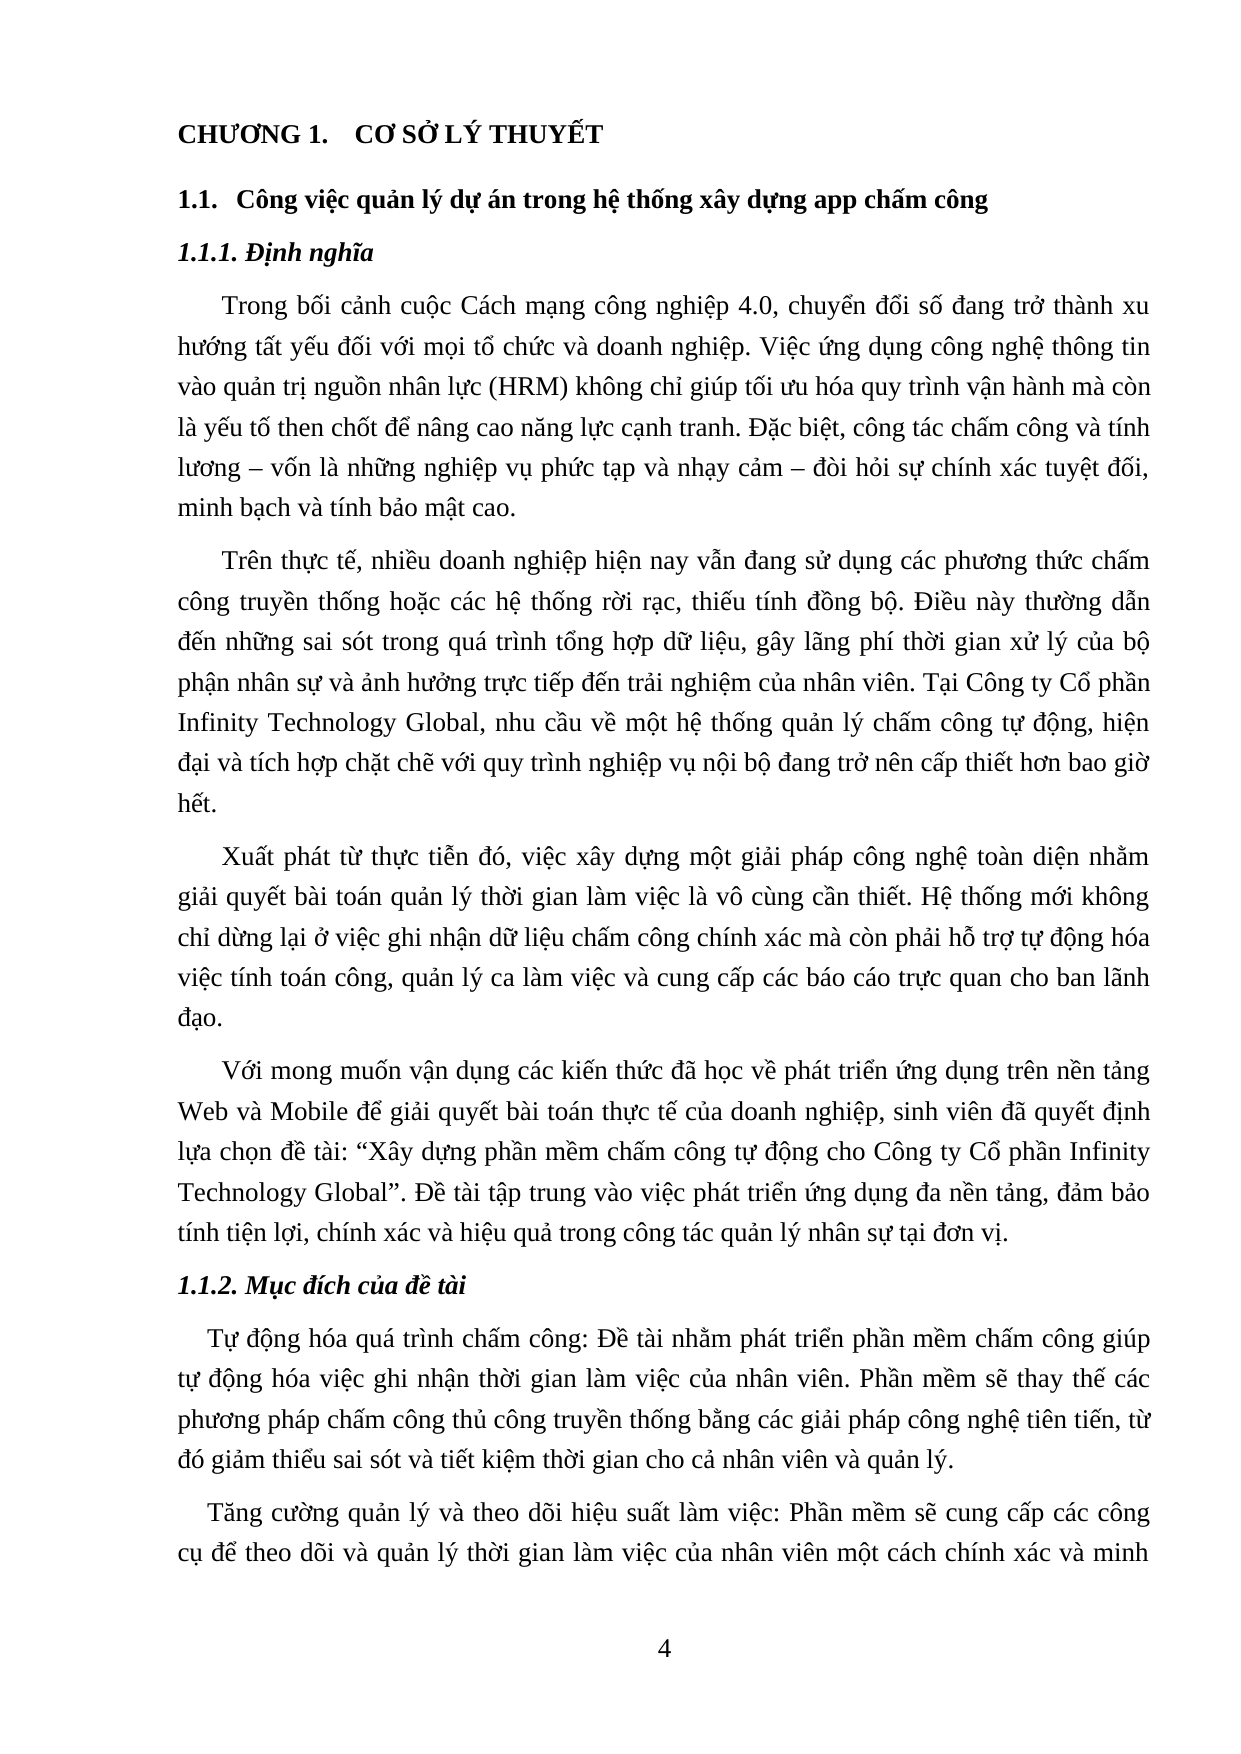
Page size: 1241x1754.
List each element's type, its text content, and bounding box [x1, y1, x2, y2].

subtitle CƠ SỞ LÝ THUYẾT [177, 118, 1152, 149]
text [177, 1496, 1152, 1568]
text Tự động hóa quá trình chấm công: Đề tài nhằm phát triển phần mềm chấm công giúp tự động hóa việc ghi nhận thời gian làm việc của nhân viên. Phần mềm sẽ thay thế các phương pháp chấm công thủ công truyền thống bằng các giải pháp công nghệ tiên tiến, từ đó giảm thiểu sai sót và tiết kiệm thời gian cho cả nhân viên và quản lý. [177, 1322, 1152, 1474]
text Trên thực tế, nhiều doanh nghiệp hiện nay vẫn đang sử dụng các phương thức chấm công truyền thống hoặc các hệ thống rời rạc, thiếu tính đồng bộ. Điều này thường dẫn đến những sai sót trong quá trình tổng hợp dữ liệu, gây lãng phí thời gian xử lý của bộ phận nhân sự và ảnh hưởng trực tiếp đến trải nghiệm của nhân viên. Tại Công ty Cổ phần Infinity Technology Global, nhu cầu về một hệ thống quản lý chấm công tự động, hiện đại và tích hợp chặt chẽ với quy trình nghiệp vụ nội bộ đang trở nên cấp thiết hơn bao giờ hết. [177, 544, 1152, 818]
text Với mong muốn vận dụng các kiến thức đã học về phát triển ứng dụng trên nền tảng Web và Mobile để giải quyết bài toán thực tế của doanh nghiệp, sinh viên đã quyết định lựa chọn đề tài: “Xây dựng phần mềm chấm công tự động cho Công ty Cổ phần Infinity Technology Global”. Đề tài tập trung vào việc phát triển ứng dụng đa nền tảng, đảm bảo tính tiện lợi, chính xác và hiệu quả trong công tác quản lý nhân sự tại đơn vị. [177, 1054, 1152, 1247]
subtitle Mục đích của đề tài [177, 1269, 1152, 1300]
subtitle Định nghĩa [177, 236, 1152, 268]
subtitle Công việc quản lý dự án trong hệ thống xây dựng app chấm công [177, 183, 1152, 215]
text Xuất phát từ thực tiễn đó, việc xây dựng một giải pháp công nghệ toàn diện nhằm giải quyết bài toán quản lý thời gian làm việc là vô cùng cần thiết. Hệ thống mới không chỉ dừng lại ở việc ghi nhận dữ liệu chấm công chính xác mà còn phải hỗ trợ tự động hóa việc tính toán công, quản lý ca làm việc và cung cấp các báo cáo trực quan cho ban lãnh đạo. [177, 840, 1152, 1033]
text Trong bối cảnh cuộc Cách mạng công nghiệp 4.0, chuyển đổi số đang trở thành xu hướng tất yếu đối với mọi tổ chức và doanh nghiệp. Việc ứng dụng công nghệ thông tin vào quản trị nguồn nhân lực (HRM) không chỉ giúp tối ưu hóa quy trình vận hành mà còn là yếu tố then chốt để nâng cao năng lực cạnh tranh. Đặc biệt, công tác chấm công và tính lương – vốn là những nghiệp vụ phức tạp và nhạy cảm – đòi hỏi sự chính xác tuyệt đối, minh bạch và tính bảo mật cao. [177, 289, 1152, 523]
